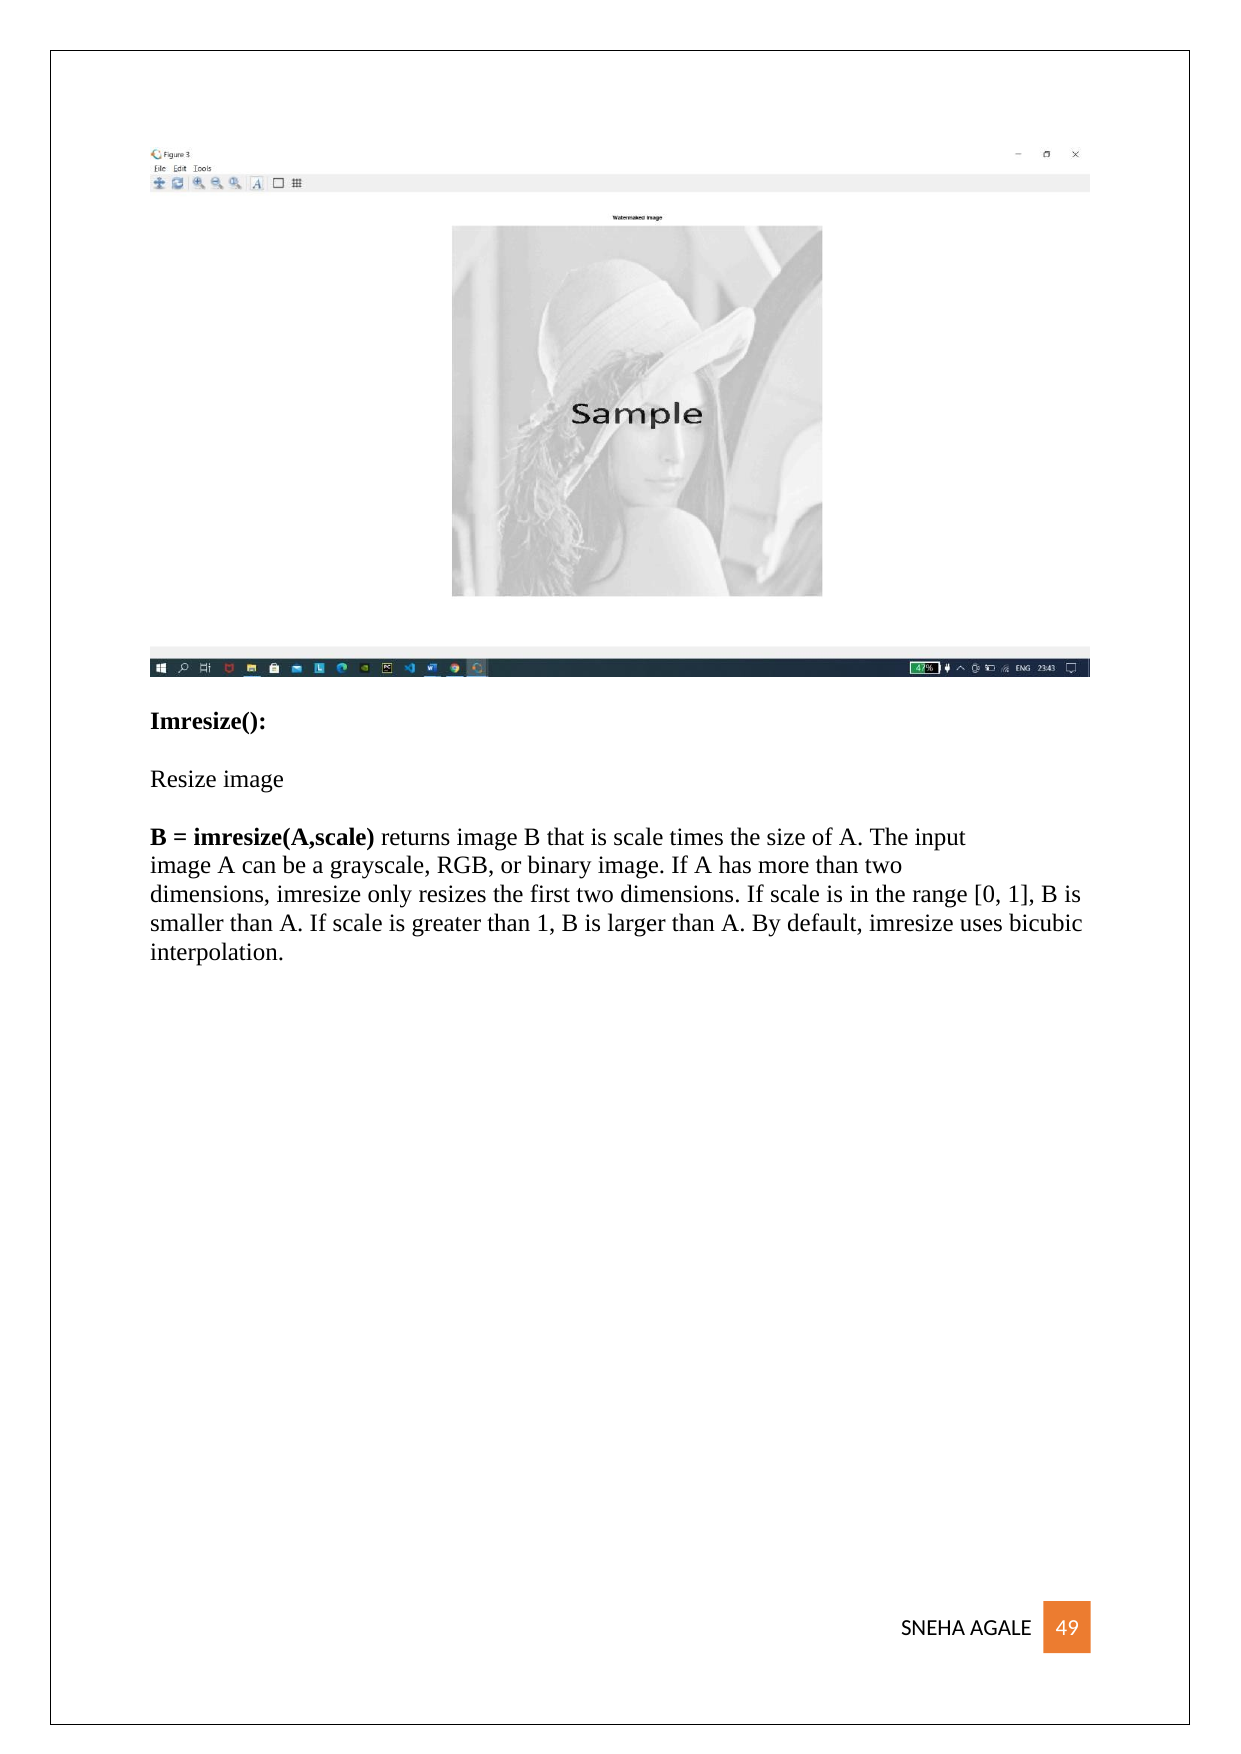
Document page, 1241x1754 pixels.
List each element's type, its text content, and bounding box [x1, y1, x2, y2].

subtitle Imresize(): [150, 706, 1138, 735]
text dimensions, imresize only resizes the first two dimensions. If scale is in the range [0, 1], B is smaller than A. If scale is greater than 1, B is larger than A. By default, imresize uses bicubic interpolation. [150, 879, 1083, 965]
text SNEHA AGALE [102, 1613, 1032, 1641]
text B = imresize(A,scale) returns image B that is scale times the size of A. The input image A can be a grayscale, RGB, or binary image. If A has more than two [150, 822, 966, 879]
text Resize image [150, 764, 1138, 793]
picture [150, 147, 1090, 677]
